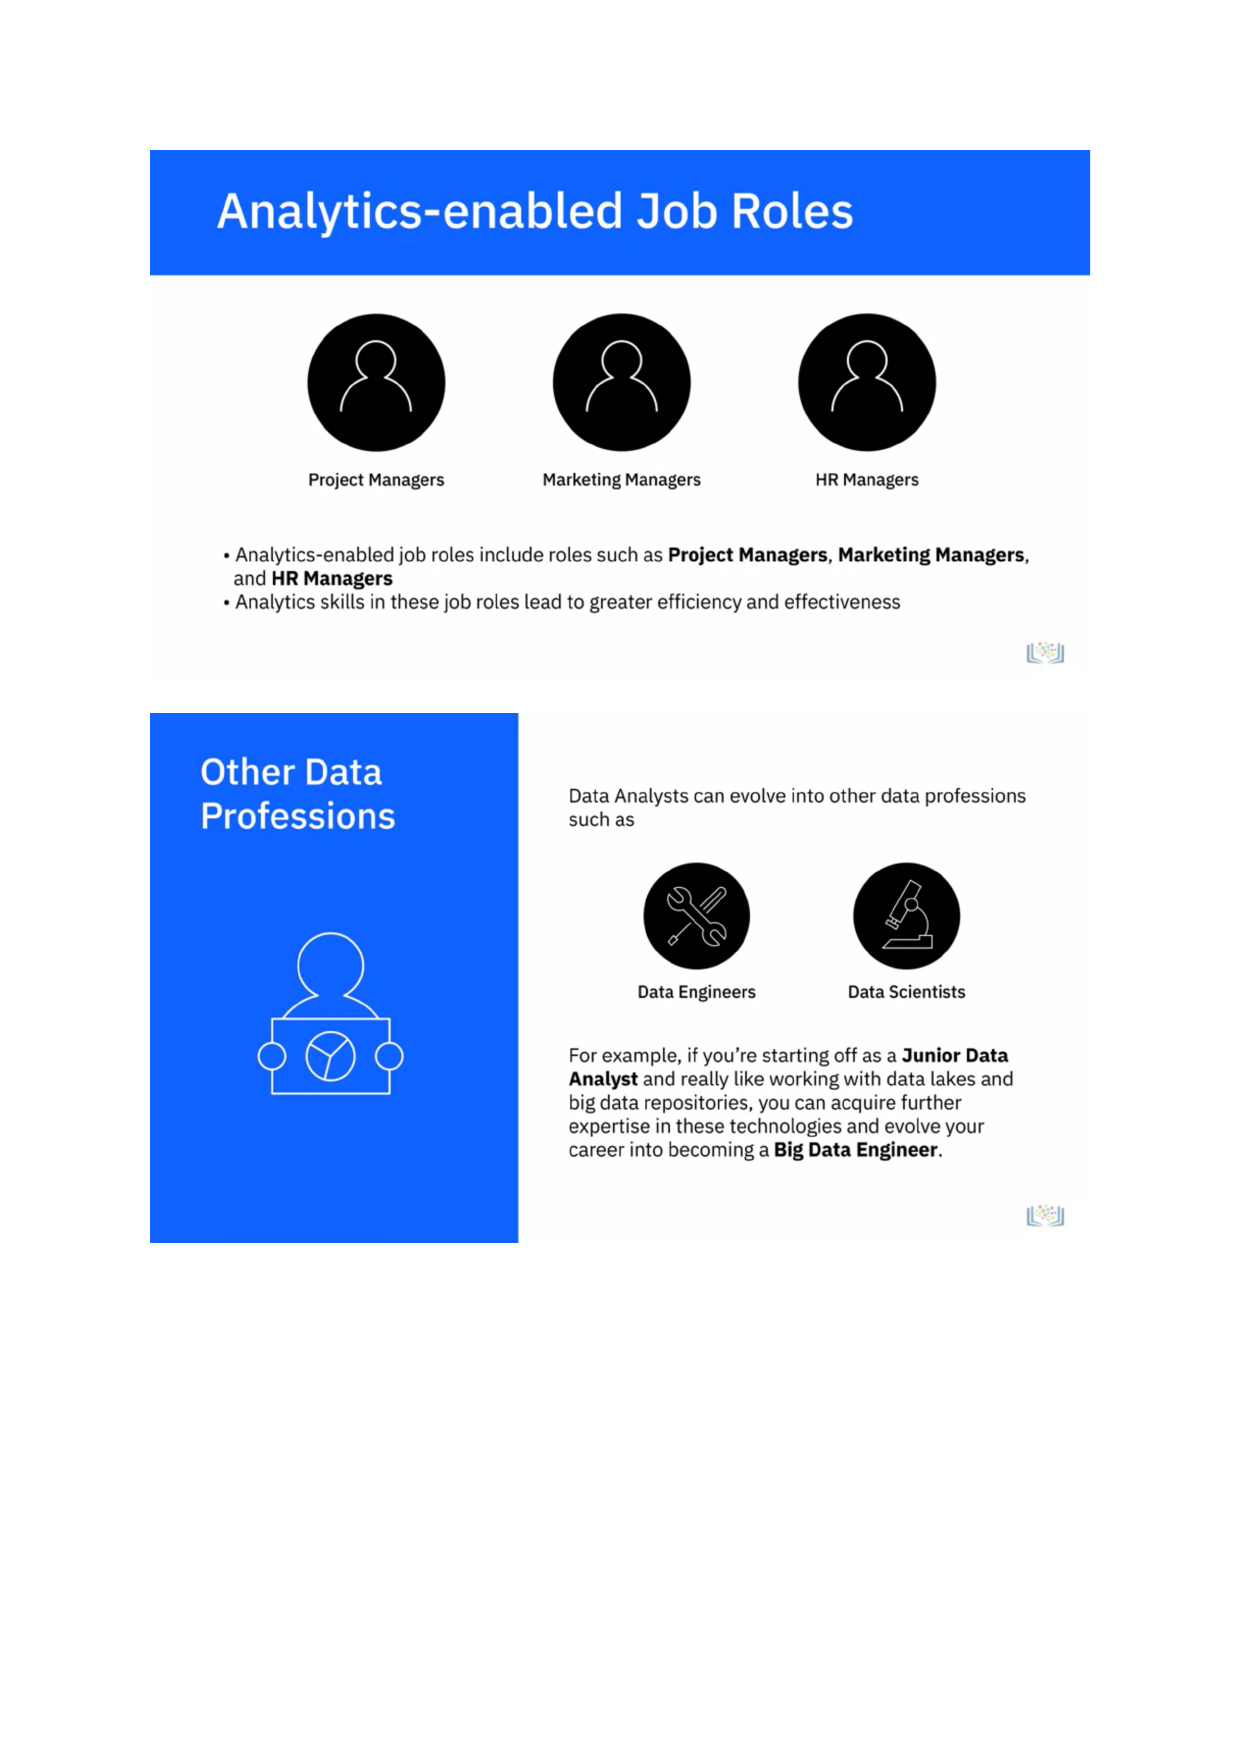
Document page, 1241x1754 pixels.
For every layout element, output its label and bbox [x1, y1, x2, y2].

picture [150, 713, 1091, 1243]
picture [150, 150, 1091, 680]
